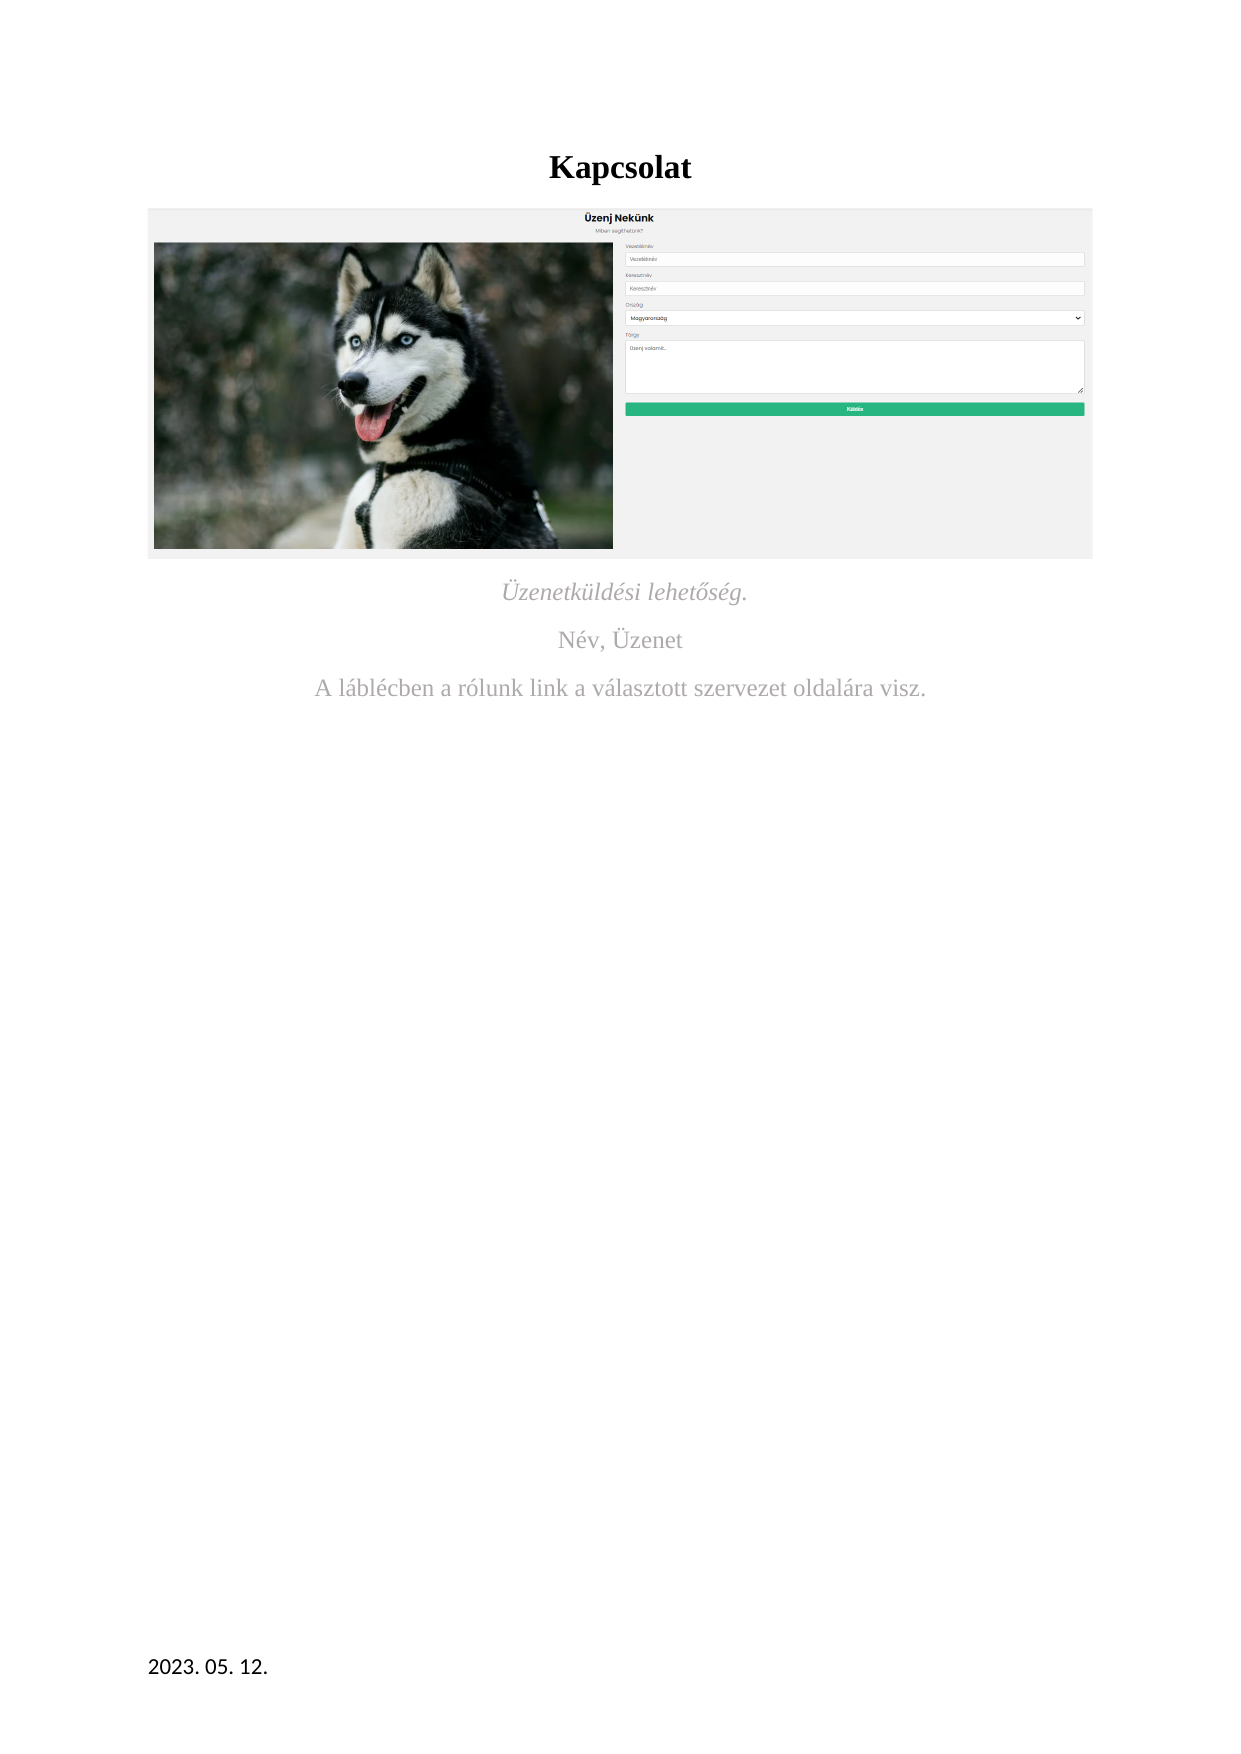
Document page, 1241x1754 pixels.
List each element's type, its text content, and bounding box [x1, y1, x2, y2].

text Név, Üzenet [148, 626, 1093, 654]
text A láblécben a rólunk link a választott szervezet oldalára visz. [148, 673, 1093, 702]
picture [147, 205, 1093, 559]
text Kapcsolat [148, 148, 1093, 186]
text Üzenetküldési lehetőség. [148, 577, 1093, 606]
